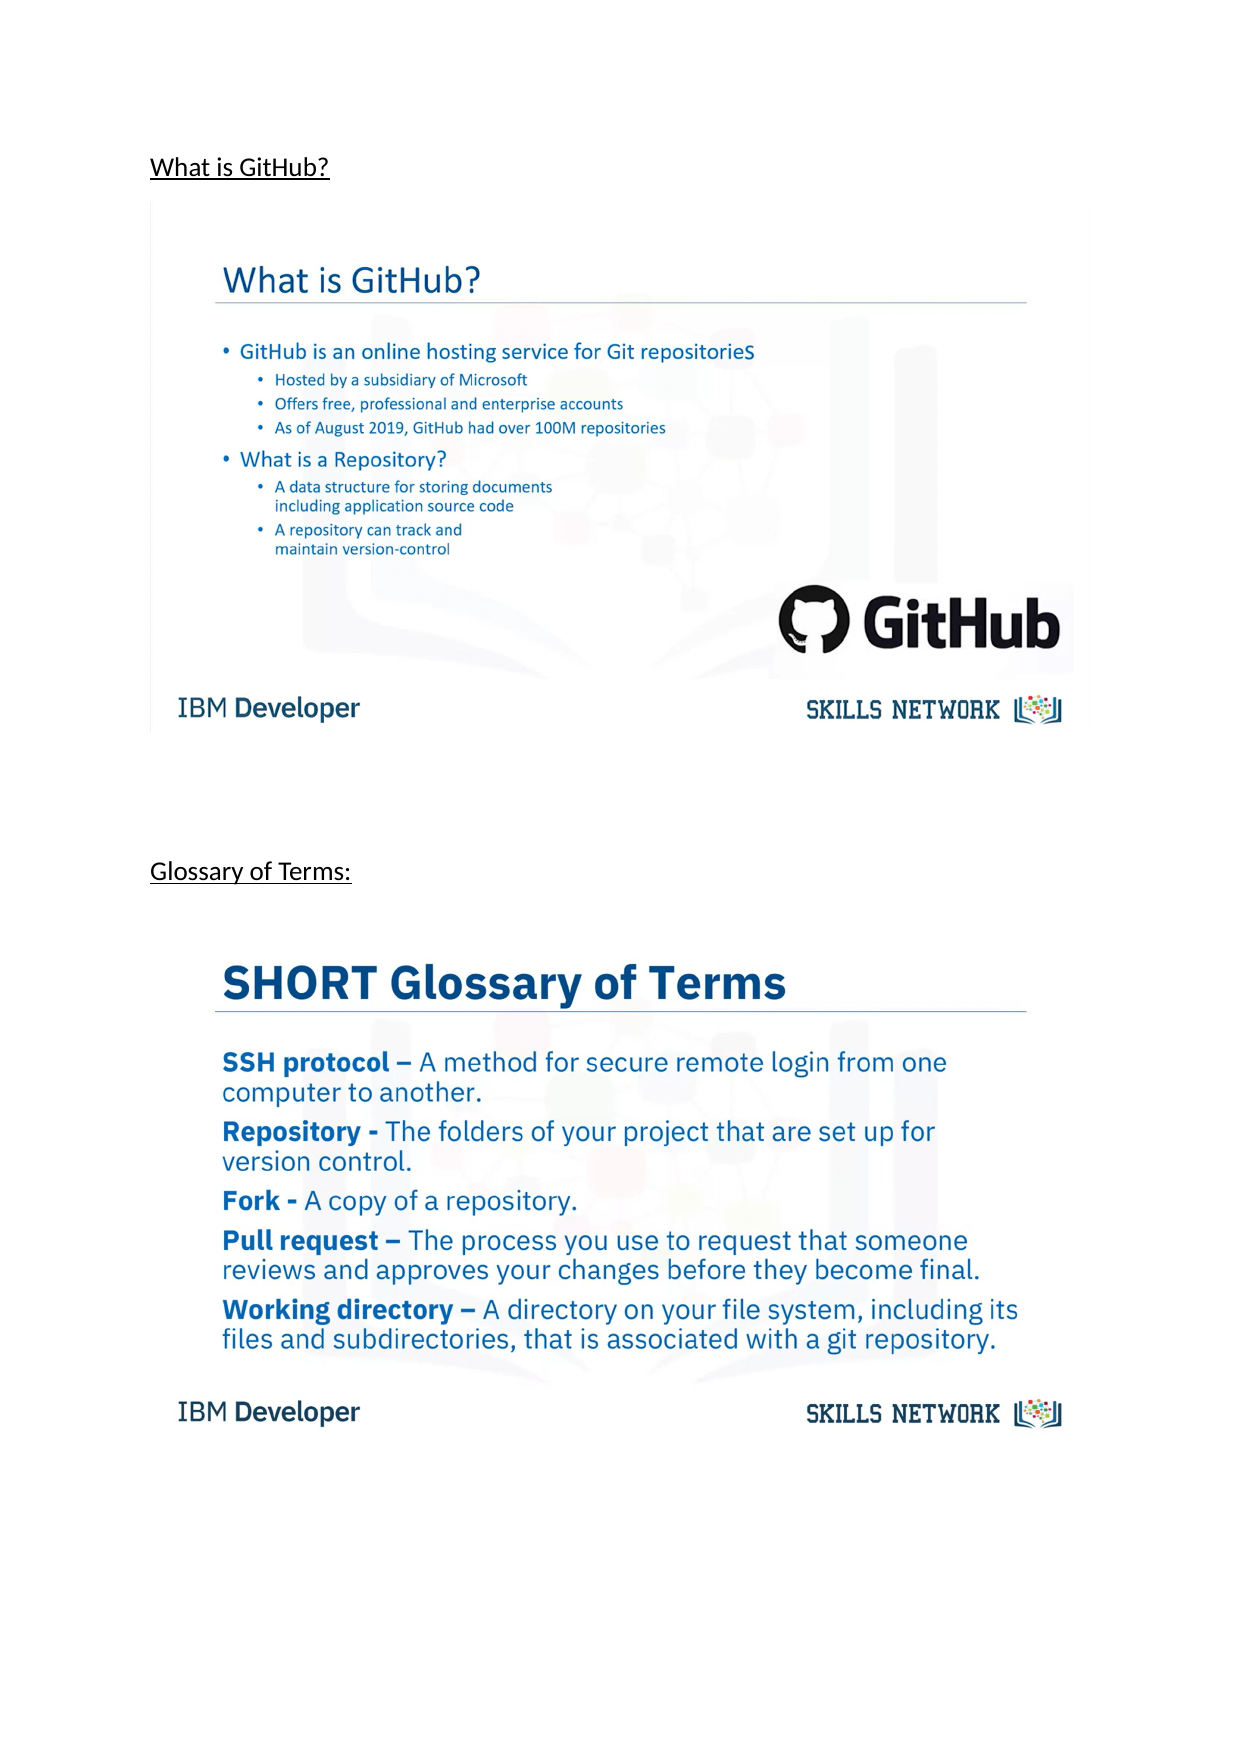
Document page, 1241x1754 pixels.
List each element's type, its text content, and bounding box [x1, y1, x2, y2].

text What is GitHub? [150, 150, 1090, 183]
picture [150, 202, 1091, 732]
picture [150, 906, 1091, 1436]
text Glossary of Terms: [150, 854, 1090, 888]
